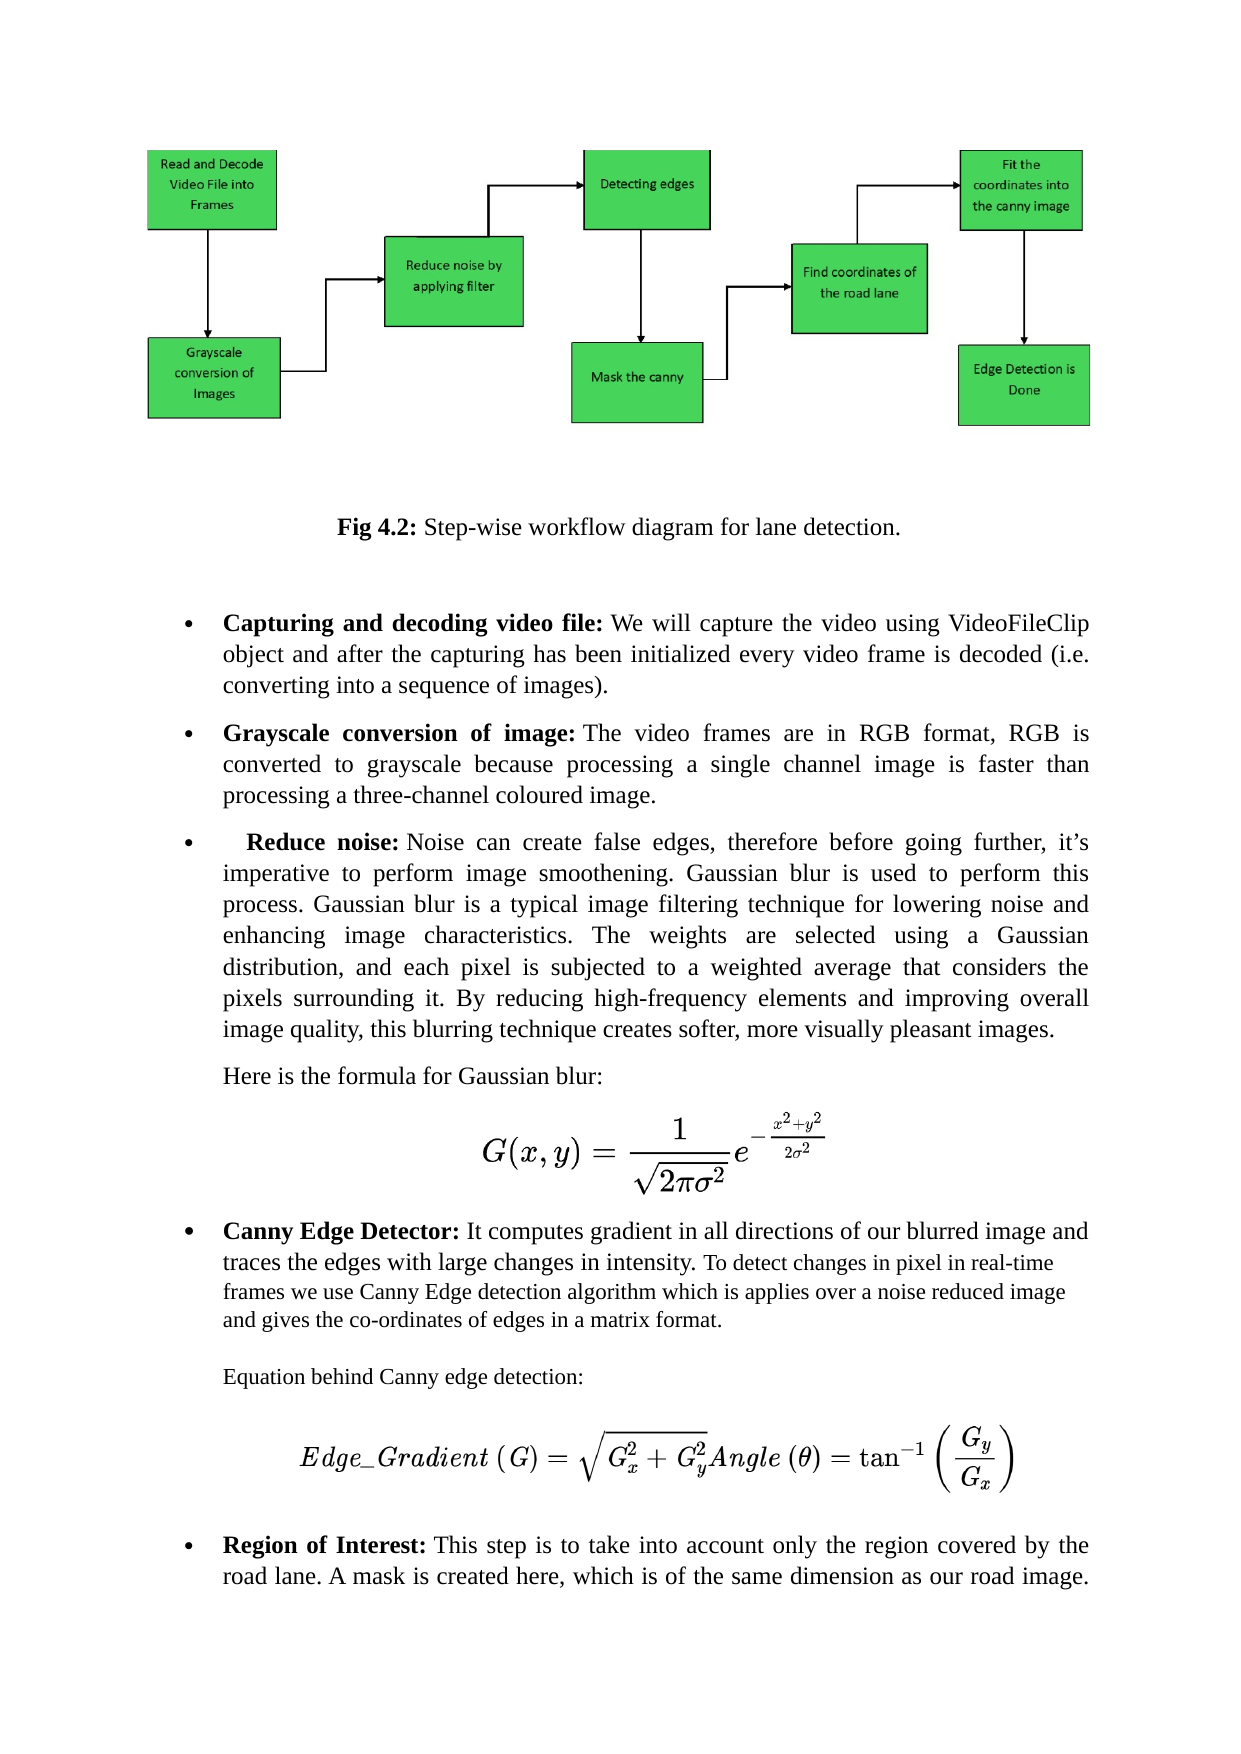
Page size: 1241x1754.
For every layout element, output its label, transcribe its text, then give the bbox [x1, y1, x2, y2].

text Fig 4.2: Step-wise workflow diagram for lane detection. [148, 512, 1090, 541]
list Canny Edge Detector: It computes gradient in all directions of our blurred image and traces the edges with large changes in intensity. To detect changes in pixel in real-time frames we use Canny Edge detection algorithm which is applies over a noise reduced image and gives the co-ordinates of edges in a matrix format. [185, 1216, 1090, 1333]
picture [482, 1109, 832, 1197]
picture [295, 1408, 1018, 1512]
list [185, 1530, 1090, 1590]
text Here is the formula for Gaussian blur: [223, 1061, 1090, 1090]
list Equation behind Canny edge detection: [223, 1363, 1090, 1389]
list Reduce noise: Noise can create false edges, therefore before going further, it’s imperative to perform image smoothening. Gaussian blur is used to perform this process. Gaussian blur is a typical image filtering technique for lowering noise and enhancing image characteristics. The weights are selected using a Gaussian distribution, and each pixel is subjected to a weighted average that considers the pixels surrounding it. By reducing high-frequency elements and improving overall image quality, this blurring technique creates softer, more visually pleasant images. [185, 827, 1090, 1042]
picture [147, 150, 1091, 494]
list Grayscale conversion of image: The video frames are in RGB format, RGB is converted to grayscale because processing a single channel image is faster than processing a three-channel coloured image. [185, 718, 1090, 808]
list Capturing and decoding video file: We will capture the video using VideoFileClip object and after the capturing has been initialized every video frame is decoded (i.e. converting into a sequence of images). [185, 608, 1090, 699]
